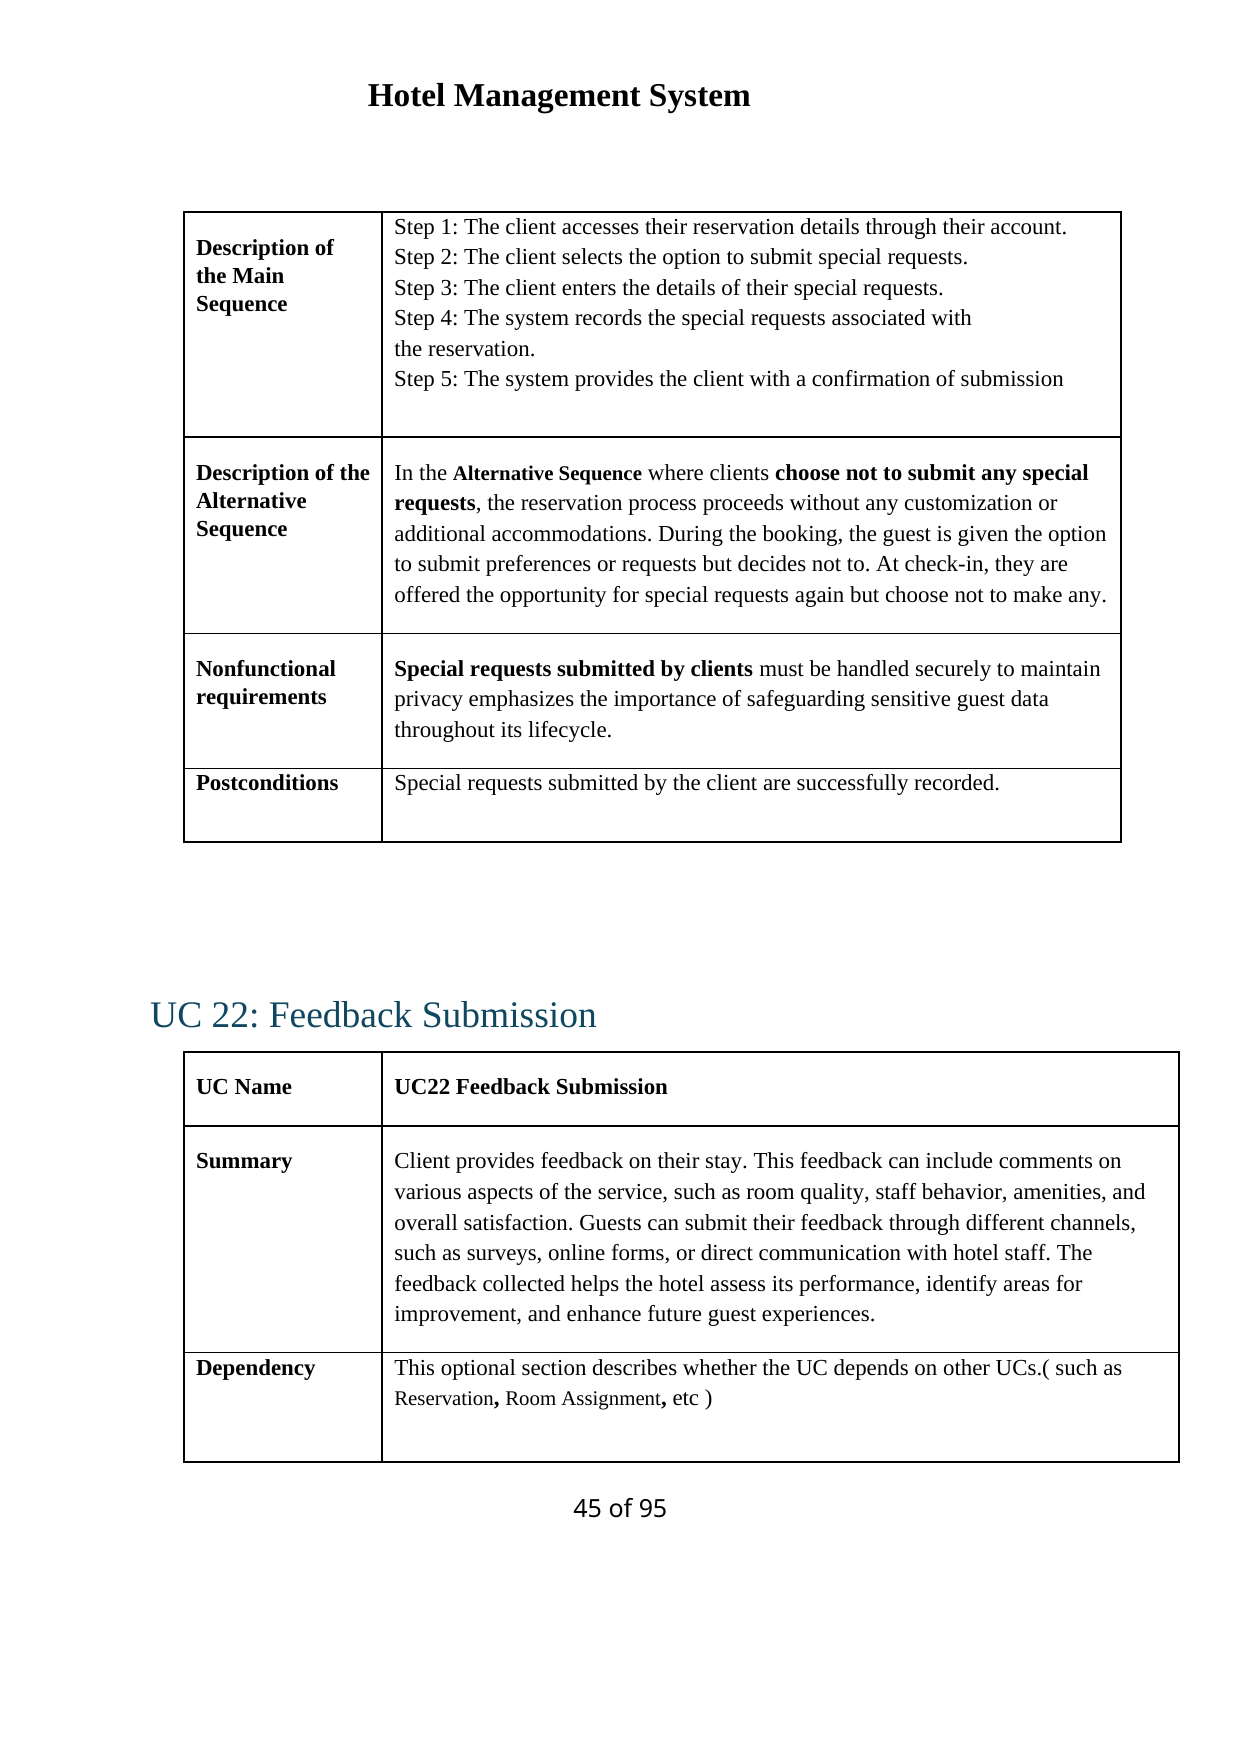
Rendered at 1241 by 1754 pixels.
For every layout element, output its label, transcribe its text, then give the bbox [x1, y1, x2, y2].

table_header UC Name [185, 1053, 381, 1125]
table_cell Nonfunctional requirements [185, 634, 381, 768]
table_cell In the Alternative Sequence where clients choose not to submit any special requests, the reservation process proceeds without any customization or additional accommodations. During the booking, the guest is given the option to submit preferences or requests but decides not to. At check-in, they are offered the opportunity for special requests again but choose not to make any. [383, 438, 1120, 632]
table_cell This optional section describes whether the UC depends on other UCs.( such as Reservation, Room Assignment, etc ) [383, 1353, 1178, 1461]
table_cell Special requests submitted by the client are successfully recorded. [383, 769, 1120, 841]
table_cell Client provides feedback on their stay. This feedback can include comments on various aspects of the service, such as room quality, staff behavior, amenities, and overall satisfaction. Guests can submit their feedback through different channels, such as surveys, online forms, or direct communication with hotel staff. The feedback collected helps the hotel assess its performance, identify areas for improvement, and enhance future guest experiences. [383, 1127, 1178, 1352]
table_cell Postconditions [185, 769, 381, 841]
subtitle UC 22: Feedback Submission [150, 993, 1090, 1036]
table_cell Description of the Main Sequence [185, 213, 381, 436]
table_cell Special requests submitted by clients must be handled securely to maintain privacy emphasizes the importance of safeguarding sensitive guest data throughout its lifecycle. [383, 634, 1120, 768]
table_header UC22 Feedback Submission [383, 1053, 1178, 1125]
table_cell Dependency [185, 1353, 381, 1461]
table_cell Summary [185, 1127, 381, 1352]
table_cell Step 1: The client accesses their reservation details through their account. Step 2: The client selects the option to submit special requests. Step 3: The client enters the details of their special requests. Step 4: The system records the special requests associated with the reservation. Step 5: The system provides the client with a confirmation of submission [383, 213, 1120, 436]
table_cell Description of the Alternative Sequence [185, 438, 381, 632]
